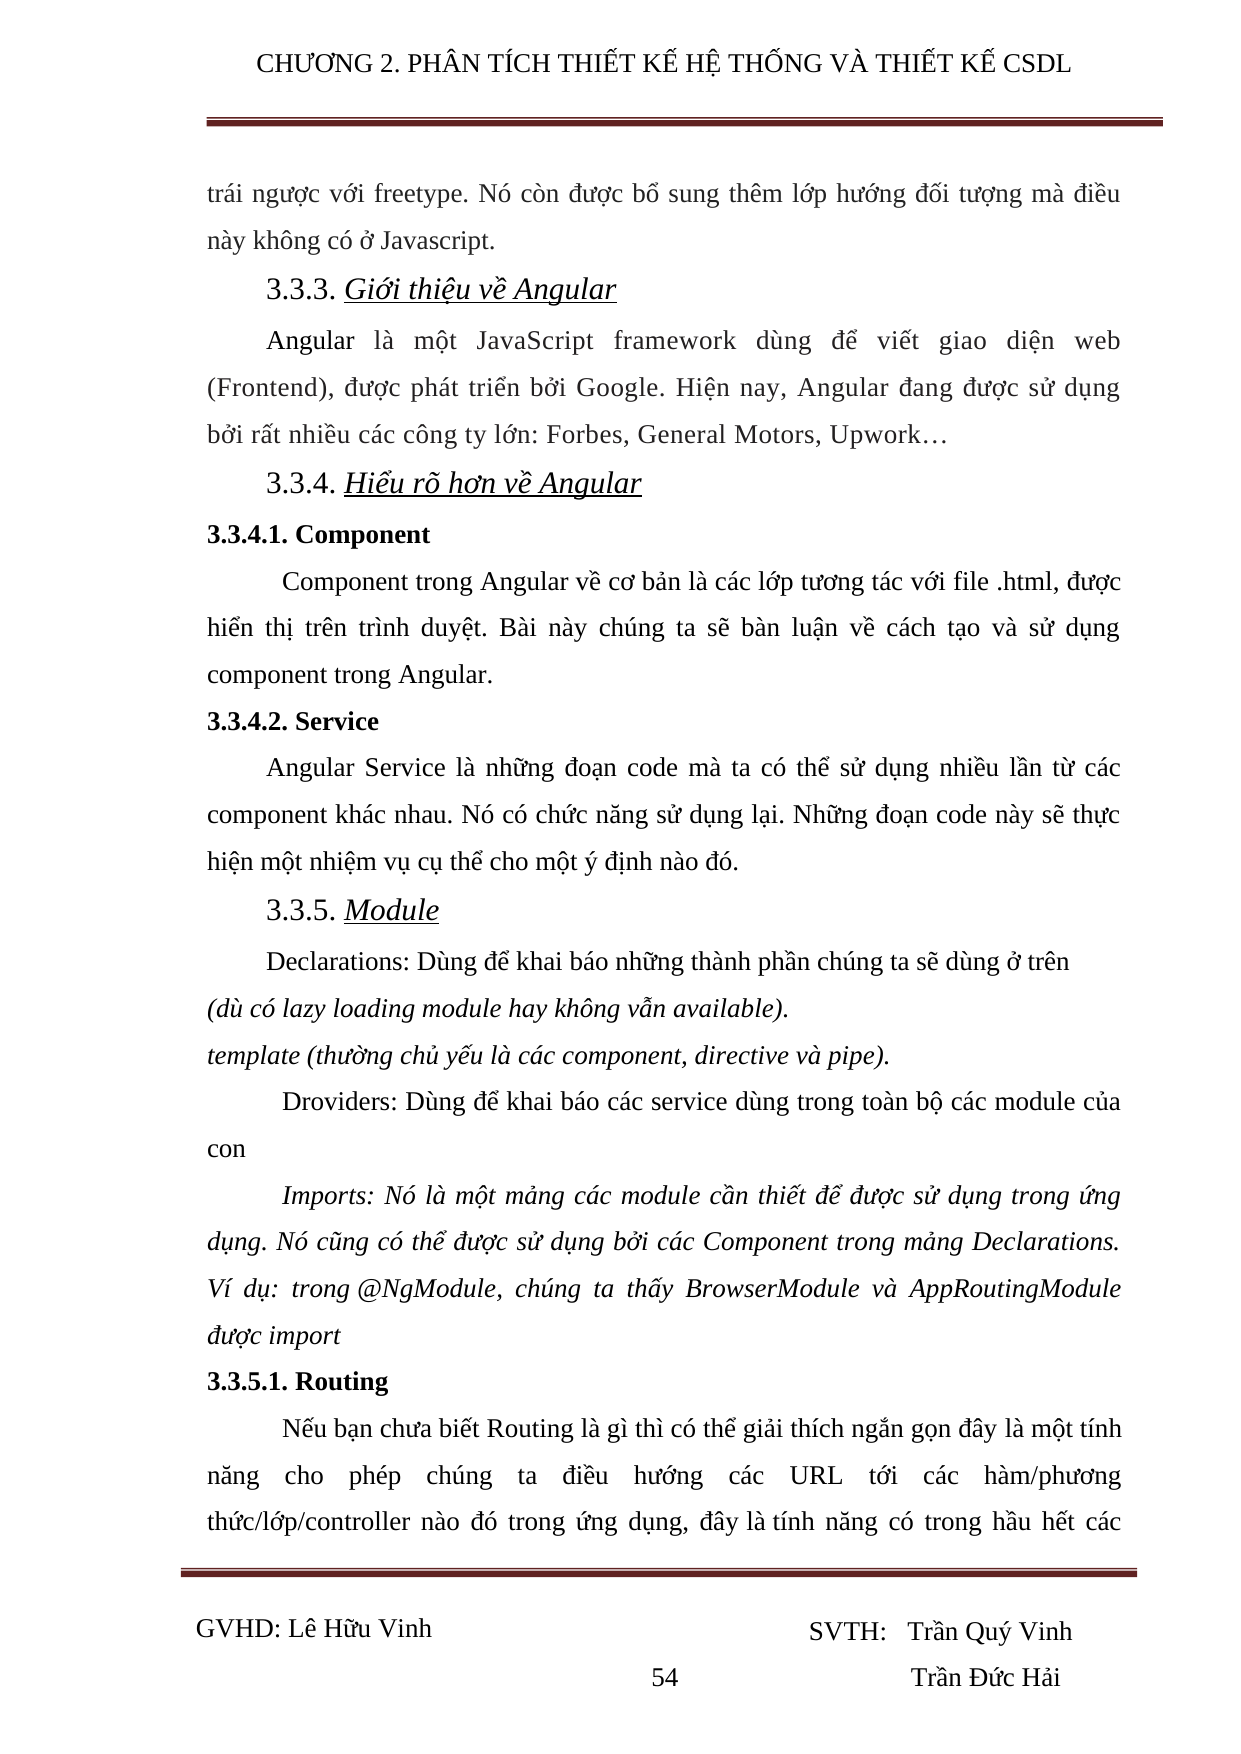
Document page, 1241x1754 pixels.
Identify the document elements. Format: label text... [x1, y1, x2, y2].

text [207, 208, 1122, 255]
text Component trong Angular về cơ bản là các lớp tương tác với file .html, được hiển thị trên trình duyệt. Bài này chúng ta sẽ bàn luận về cách tạo và sử dụng component trong Angular. [207, 565, 1122, 612]
subtitle Module [207, 892, 1122, 927]
text Angular là một JavaScript framework dùng để viết giao diện web (Frontend), được phát triển bởi Google. Hiện nay, Angular đang được sử dụng bởi rất nhiều các công ty lớn: Forbes, General Motors, Upwork… [207, 402, 1122, 449]
text (dù có lazy loading module hay không vẫn available). [207, 992, 1122, 1023]
text Droviders: Dùng để khai báo các service dùng trong toàn bộ các module của con [207, 1085, 1122, 1163]
text Declarations: Dùng để khai báo những thành phần chúng ta sẽ dùng ở trên [207, 945, 1122, 977]
text Imports: Nó là một mảng các module cần thiết để được sử dụng trong ứng dụng. Nó cũng có thể được sử dụng bởi các Component trong mảng Declarations. Ví dụ: trong @NgModule, chúng ta thấy BrowserModule và AppRoutingModule được import [207, 1179, 1122, 1350]
text Angular Service là những đoạn code mà ta có thể sử dụng nhiều lần từ các component khác nhau. Nó có chức năng sử dụng lại. Những đoạn code này sẽ thực hiện một nhiệm vụ cụ thể cho một ý định nào đó. [207, 829, 1122, 876]
subtitle Service [118, 705, 1122, 736]
subtitle Component [118, 518, 1122, 549]
text Component trong Angular về cơ bản là các lớp tương tác với file .html, được hiển thị trên trình duyệt. Bài này chúng ta sẽ bàn luận về cách tạo và sử dụng component trong Angular. [207, 643, 1122, 689]
text Angular Service là những đoạn code mà ta có thể sử dụng nhiều lần từ các component khác nhau. Nó có chức năng sử dụng lại. Những đoạn code này sẽ thực hiện một nhiệm vụ cụ thể cho một ý định nào đó. [207, 752, 1122, 798]
subtitle Hiểu rõ hơn về Angular [207, 464, 1122, 500]
subtitle Routing [118, 1365, 1122, 1397]
subtitle Giới thiệu về Angular [207, 271, 1122, 306]
text template (thường chủ yếu là các component, directive và pipe). [207, 1039, 1122, 1070]
text Angular là một JavaScript framework dùng để viết giao diện web (Frontend), được phát triển bởi Google. Hiện nay, Angular đang được sử dụng bởi rất nhiều các công ty lớn: Forbes, General Motors, Upwork… [207, 324, 1122, 371]
